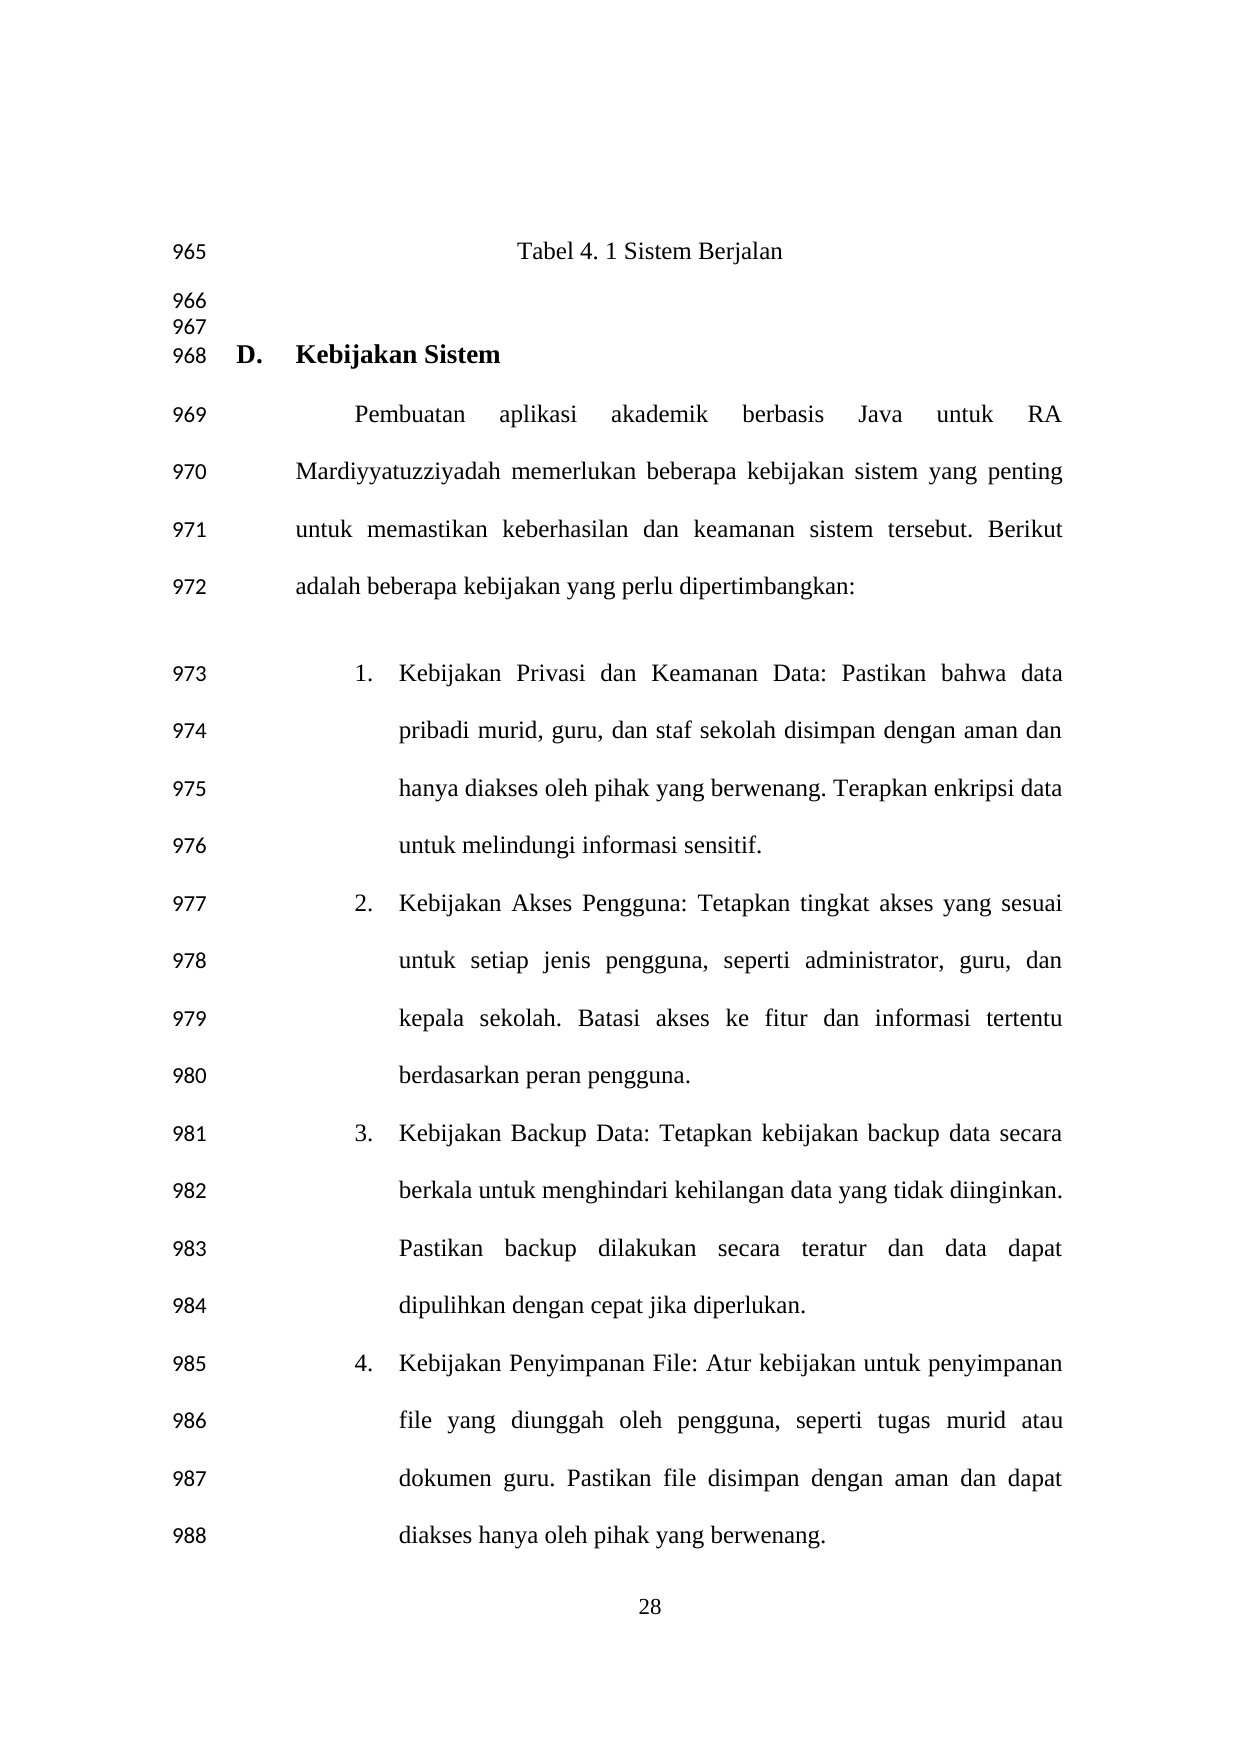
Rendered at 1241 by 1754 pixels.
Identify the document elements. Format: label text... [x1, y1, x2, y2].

list Kebijakan Akses Pengguna: Tetapkan tingkat akses yang sesuai untuk setiap jenis pengguna, seperti administrator, guru, dan kepala sekolah. Batasi akses ke fitur dan informasi tertentu berdasarkan peran pengguna. [354, 888, 1063, 1089]
list Kebijakan Penyimpanan File: Atur kebijakan untuk penyimpanan file yang diunggah oleh pengguna, seperti tugas murid atau dokumen guru. Pastikan file disimpan dengan aman dan dapat diakses hanya oleh pihak yang berwenang. [354, 1348, 1063, 1549]
text Pembuatan aplikasi akademik berbasis Java untuk RA Mardiyyatuzziyadah memerlukan beberapa kebijakan sistem yang penting untuk memastikan keberhasilan dan keamanan sistem tersebut. Berikut adalah beberapa kebijakan yang perlu dipertimbangkan: [295, 399, 1063, 600]
subtitle D. Kebijakan Sistem [236, 338, 1063, 370]
list Kebijakan Backup Data: Tetapkan kebijakan backup data secara berkala untuk menghindari kehilangan data yang tidak diinginkan. Pastikan backup dilakukan secara teratur dan data dapat dipulihkan dengan cepat jika diperlukan. [354, 1118, 1063, 1319]
list Kebijakan Privasi dan Keamanan Data: Pastikan bahwa data pribadi murid, guru, dan staf sekolah disimpan dengan aman dan hanya diakses oleh pihak yang berwenang. Terapkan enkripsi data untuk melindungi informasi sensitif. [354, 658, 1063, 859]
text Tabel 4. 1 Sistem Berjalan [236, 236, 1063, 265]
